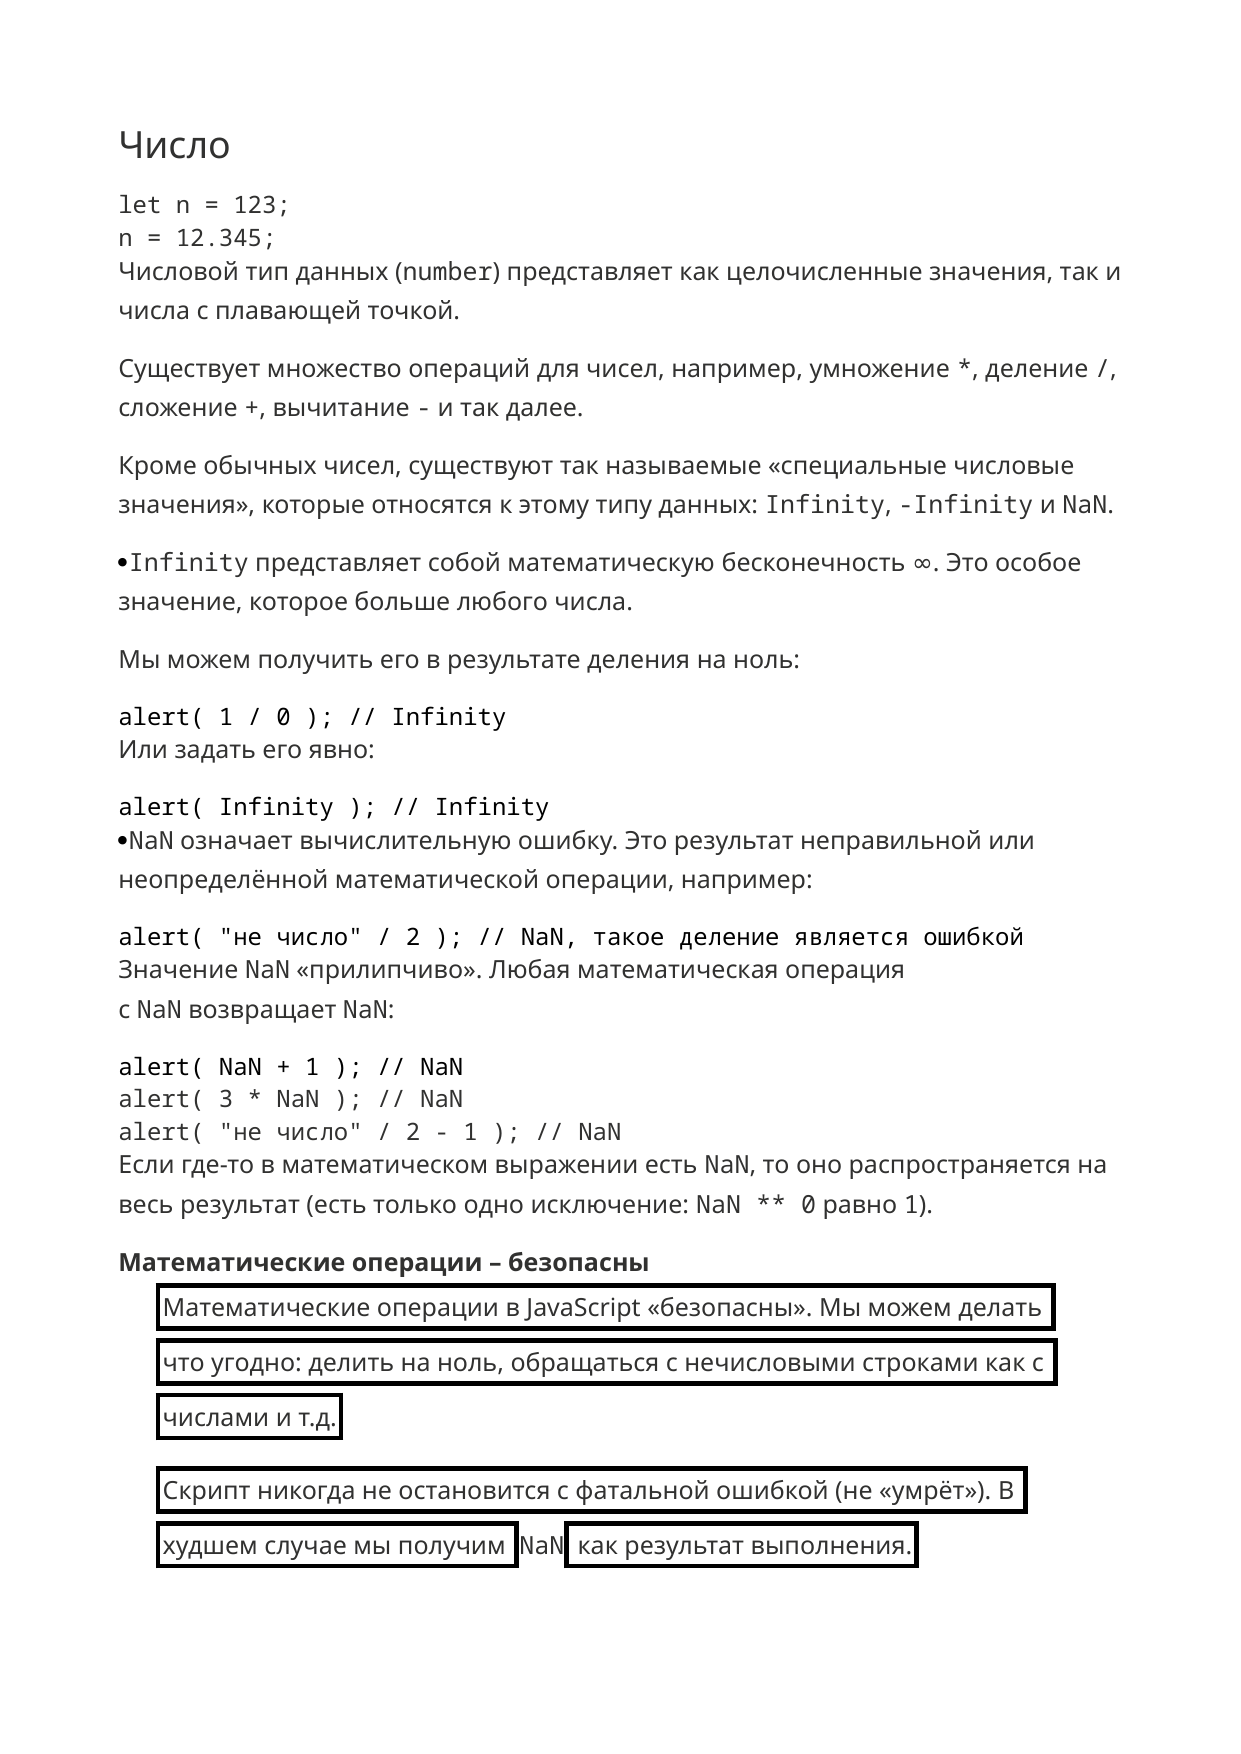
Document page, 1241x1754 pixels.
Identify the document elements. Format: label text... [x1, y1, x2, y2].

list Infinity представляет собой математическую бесконечность ∞. Это особое значение, которое больше любого числа. [118, 544, 1122, 618]
list Или задать его явно: [118, 732, 1122, 766]
list NaN означает вычислительную ошибку. Это результат неправильной или неопределённой математической операции, например: [118, 822, 1122, 896]
list alert( 3 * NaN ); // NaN [118, 1082, 1122, 1114]
text n = 12.345; [118, 221, 1122, 253]
text Скрипт никогда не остановится с фатальной ошибкой (не «умрёт»). В худшем случае мы получим NaN как результат выполнения. [156, 1466, 1084, 1568]
subtitle Число [118, 118, 1122, 169]
text let n = 123; [118, 188, 1122, 221]
text Математические операции в JavaScript «безопасны». Мы можем делать что угодно: делить на ноль, обращаться с нечисловыми строками как с числами и т.д. [156, 1283, 1084, 1440]
list alert( "не число" / 2 - 1 ); // NaN [118, 1114, 1122, 1147]
list alert( 1 / 0 ); // Infinity [118, 699, 1122, 732]
text Кроме обычных чисел, существуют так называемые «специальные числовые значения», которые относятся к этому типу данных: Infinity, -Infinity и NaN. [118, 447, 1122, 521]
list alert( Infinity ); // Infinity [118, 790, 1122, 822]
list Если где-то в математическом выражении есть NaN, то оно распространяется на весь результат (есть только одно исключение: NaN ** 0 равно 1). [118, 1147, 1122, 1220]
list Мы можем получить его в результате деления на ноль: [118, 641, 1122, 676]
list alert( NaN + 1 ); // NaN [118, 1049, 1122, 1082]
list alert( "не число" / 2 ); // NaN, такое деление является ошибкой [118, 919, 1122, 952]
text Математические операции – безопасны [118, 1244, 1122, 1278]
text Существует множество операций для чисел, например, умножение *, деление /, сложение +, вычитание - и так далее. [118, 350, 1122, 423]
text Числовой тип данных (number) представляет как целочисленные значения, так и числа с плавающей точкой. [118, 253, 1122, 326]
list Значение NaN «прилипчиво». Любая математическая операция с NaN возвращает NaN: [118, 952, 1122, 1025]
